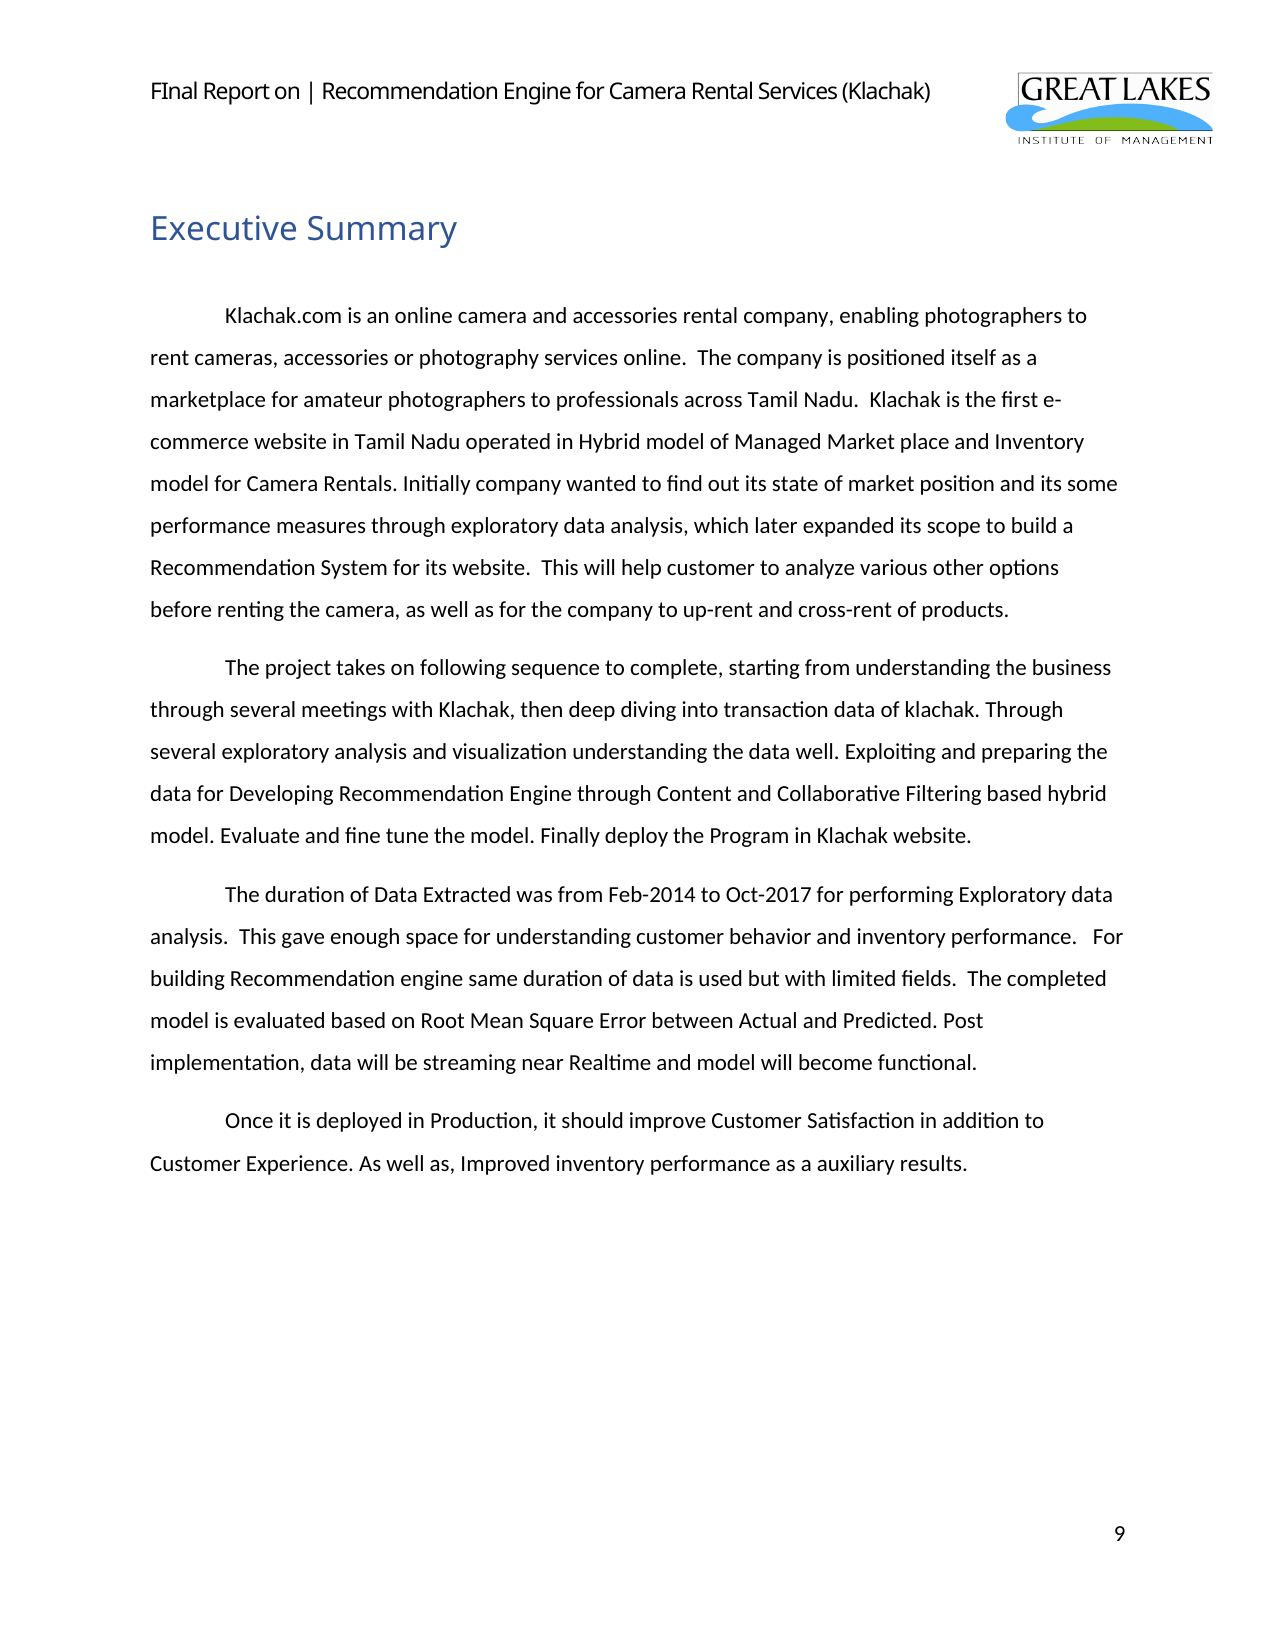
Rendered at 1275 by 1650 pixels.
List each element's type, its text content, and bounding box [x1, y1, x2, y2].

subtitle Executive Summary [150, 205, 1125, 251]
text Once it is deployed in Production, it should improve Customer Satisfaction in addition to Customer Experience. As well as, Improved inventory performance as a auxiliary results. [150, 1107, 1125, 1177]
text The duration of Data Extracted was from Feb-2014 to Oct-2017 for performing Exploratory data analysis. This gave enough space for understanding customer behavior and inventory performance. For building Recommendation engine same duration of data is used but with limited fields. The completed model is evaluated based on Root Mean Square Error between Actual and Predicted. Post implementation, data will be streaming near Realtime and model will become functional. [150, 880, 1125, 1076]
text Klachak.com is an online camera and accessories rental company, enabling photographers to rent cameras, accessories or photography services online. The company is positioned itself as a marketplace for amateur photographers to professionals across Tamil Nadu. Klachak is the first e-commerce website in Tamil Nadu operated in Hybrid model of Managed Market place and Inventory model for Camera Rentals. Initially company wanted to find out its state of market position and its some performance measures through exploratory data analysis, which later expanded its scope to build a Recommendation System for its website. This will help customer to analyze various other options before renting the camera, as well as for the company to up-rent and cross-rent of products. [150, 301, 1125, 623]
text The project takes on following sequence to complete, starting from understanding the business through several meetings with Klachak, then deep diving into transaction data of klachak. Through several exploratory analysis and visualization understanding the data well. Exploiting and preparing the data for Developing Recommendation Engine through Content and Collaborative Filtering based hybrid model. Evaluate and fine tune the model. Finally deploy the Program in Klachak website. [150, 653, 1125, 849]
picture [1003, 72, 1213, 145]
